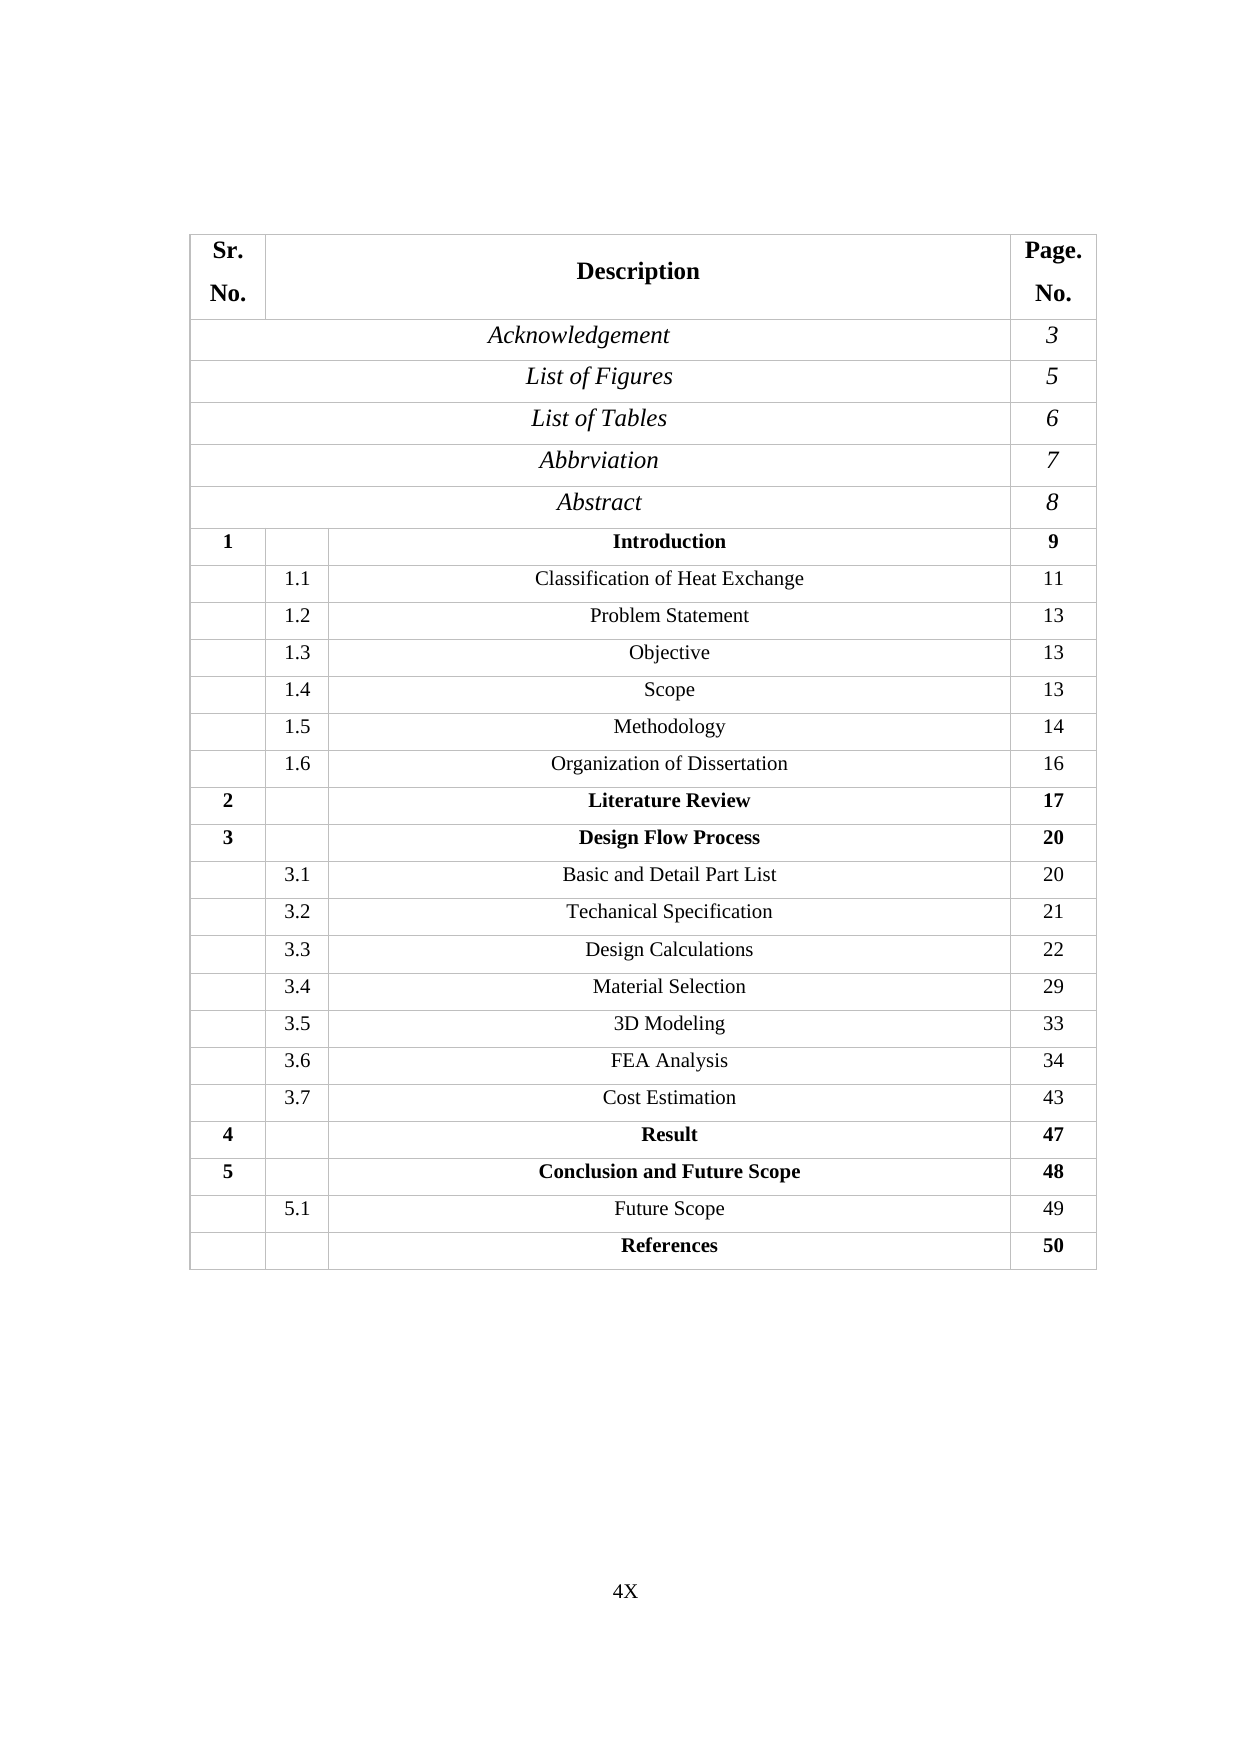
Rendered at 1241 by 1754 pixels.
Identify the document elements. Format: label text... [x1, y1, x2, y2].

table_cell Objective [329, 640, 1010, 676]
table_cell Classification of Heat Exchange [329, 566, 1010, 602]
table_cell 33 [1011, 1011, 1096, 1047]
table_cell [191, 1233, 265, 1269]
table_cell [191, 677, 265, 713]
table_cell Literature Review [329, 788, 1010, 824]
table_cell [191, 1011, 265, 1047]
table_cell 3.4 [266, 974, 328, 1009]
table_cell [266, 825, 328, 861]
table_cell 1.6 [266, 751, 328, 787]
table_cell [191, 1085, 265, 1121]
table_cell Design Calculations [329, 936, 1010, 972]
table_cell 3D Modeling [329, 1011, 1010, 1047]
table_cell [266, 1122, 328, 1158]
table_cell 11 [1011, 566, 1096, 602]
table_header Sr. No. [191, 235, 265, 319]
table_cell 4 [191, 1122, 265, 1158]
table_header Page. No. [1011, 235, 1096, 319]
table_cell 6 [1011, 403, 1096, 444]
table_cell 8 [1011, 487, 1096, 527]
table_cell [266, 529, 328, 564]
table_cell 5 [191, 1159, 265, 1195]
table_cell 5 [1011, 361, 1096, 402]
table_cell 3.2 [266, 899, 328, 935]
table_cell Material Selection [329, 974, 1010, 1009]
table_cell Conclusion and Future Scope [329, 1159, 1010, 1195]
table_cell [191, 714, 265, 750]
table_cell 1 [191, 529, 265, 564]
table_cell 3 [191, 825, 265, 861]
table_cell 47 [1011, 1122, 1096, 1158]
table_cell 1.3 [266, 640, 328, 676]
table_cell 3.3 [266, 936, 328, 972]
table_cell [191, 640, 265, 676]
table_cell 34 [1011, 1048, 1096, 1084]
table_cell 1.1 [266, 566, 328, 602]
table_cell Future Scope [329, 1196, 1010, 1232]
table_cell 16 [1011, 751, 1096, 787]
table_cell 13 [1011, 640, 1096, 676]
table_cell [191, 566, 265, 602]
table_cell List of Figures [191, 361, 1010, 402]
table_cell 3.6 [266, 1048, 328, 1084]
table_cell 17 [1011, 788, 1096, 824]
table_cell Abstract [191, 487, 1010, 527]
table_cell 29 [1011, 974, 1096, 1009]
table_cell 50 [1011, 1233, 1096, 1269]
table_cell 7 [1011, 445, 1096, 486]
table_cell [191, 899, 265, 935]
table_cell 2 [191, 788, 265, 824]
table_header Description [266, 235, 1010, 319]
table_cell 1.2 [266, 603, 328, 639]
table_cell Scope [329, 677, 1010, 713]
table_cell Result [329, 1122, 1010, 1158]
table_cell Cost Estimation [329, 1085, 1010, 1121]
table_cell 1.5 [266, 714, 328, 750]
table_cell 1.4 [266, 677, 328, 713]
table_cell Problem Statement [329, 603, 1010, 639]
table_cell 5.1 [266, 1196, 328, 1232]
table_cell [191, 936, 265, 972]
table_cell Design Flow Process [329, 825, 1010, 861]
table_cell 21 [1011, 899, 1096, 935]
table_cell Abbrviation [191, 445, 1010, 486]
table_cell [191, 751, 265, 787]
table_cell [191, 862, 265, 898]
table_cell [191, 974, 265, 1009]
table_cell Methodology [329, 714, 1010, 750]
table_cell 13 [1011, 677, 1096, 713]
table_cell 14 [1011, 714, 1096, 750]
table_cell 20 [1011, 862, 1096, 898]
table_cell FEA Analysis [329, 1048, 1010, 1084]
table_cell [191, 1196, 265, 1232]
table_cell 20 [1011, 825, 1096, 861]
table_cell List of Tables [191, 403, 1010, 444]
table_cell [191, 603, 265, 639]
table_cell Introduction [329, 529, 1010, 564]
table_cell Organization of Dissertation [329, 751, 1010, 787]
table_cell 22 [1011, 936, 1096, 972]
table_cell [266, 1159, 328, 1195]
table_cell 13 [1011, 603, 1096, 639]
table_cell Basic and Detail Part List [329, 862, 1010, 898]
table_cell 3.7 [266, 1085, 328, 1121]
table_cell 48 [1011, 1159, 1096, 1195]
table_cell 3 [1011, 320, 1096, 360]
table_cell References [329, 1233, 1010, 1269]
table_cell 3.1 [266, 862, 328, 898]
table_cell Acknowledgement [191, 320, 1010, 360]
table_cell [266, 788, 328, 824]
table_cell [191, 1048, 265, 1084]
table_cell Techanical Specification [329, 899, 1010, 935]
table_cell 9 [1011, 529, 1096, 564]
table_cell 43 [1011, 1085, 1096, 1121]
table_cell [266, 1233, 328, 1269]
table_cell 49 [1011, 1196, 1096, 1232]
table_cell 3.5 [266, 1011, 328, 1047]
